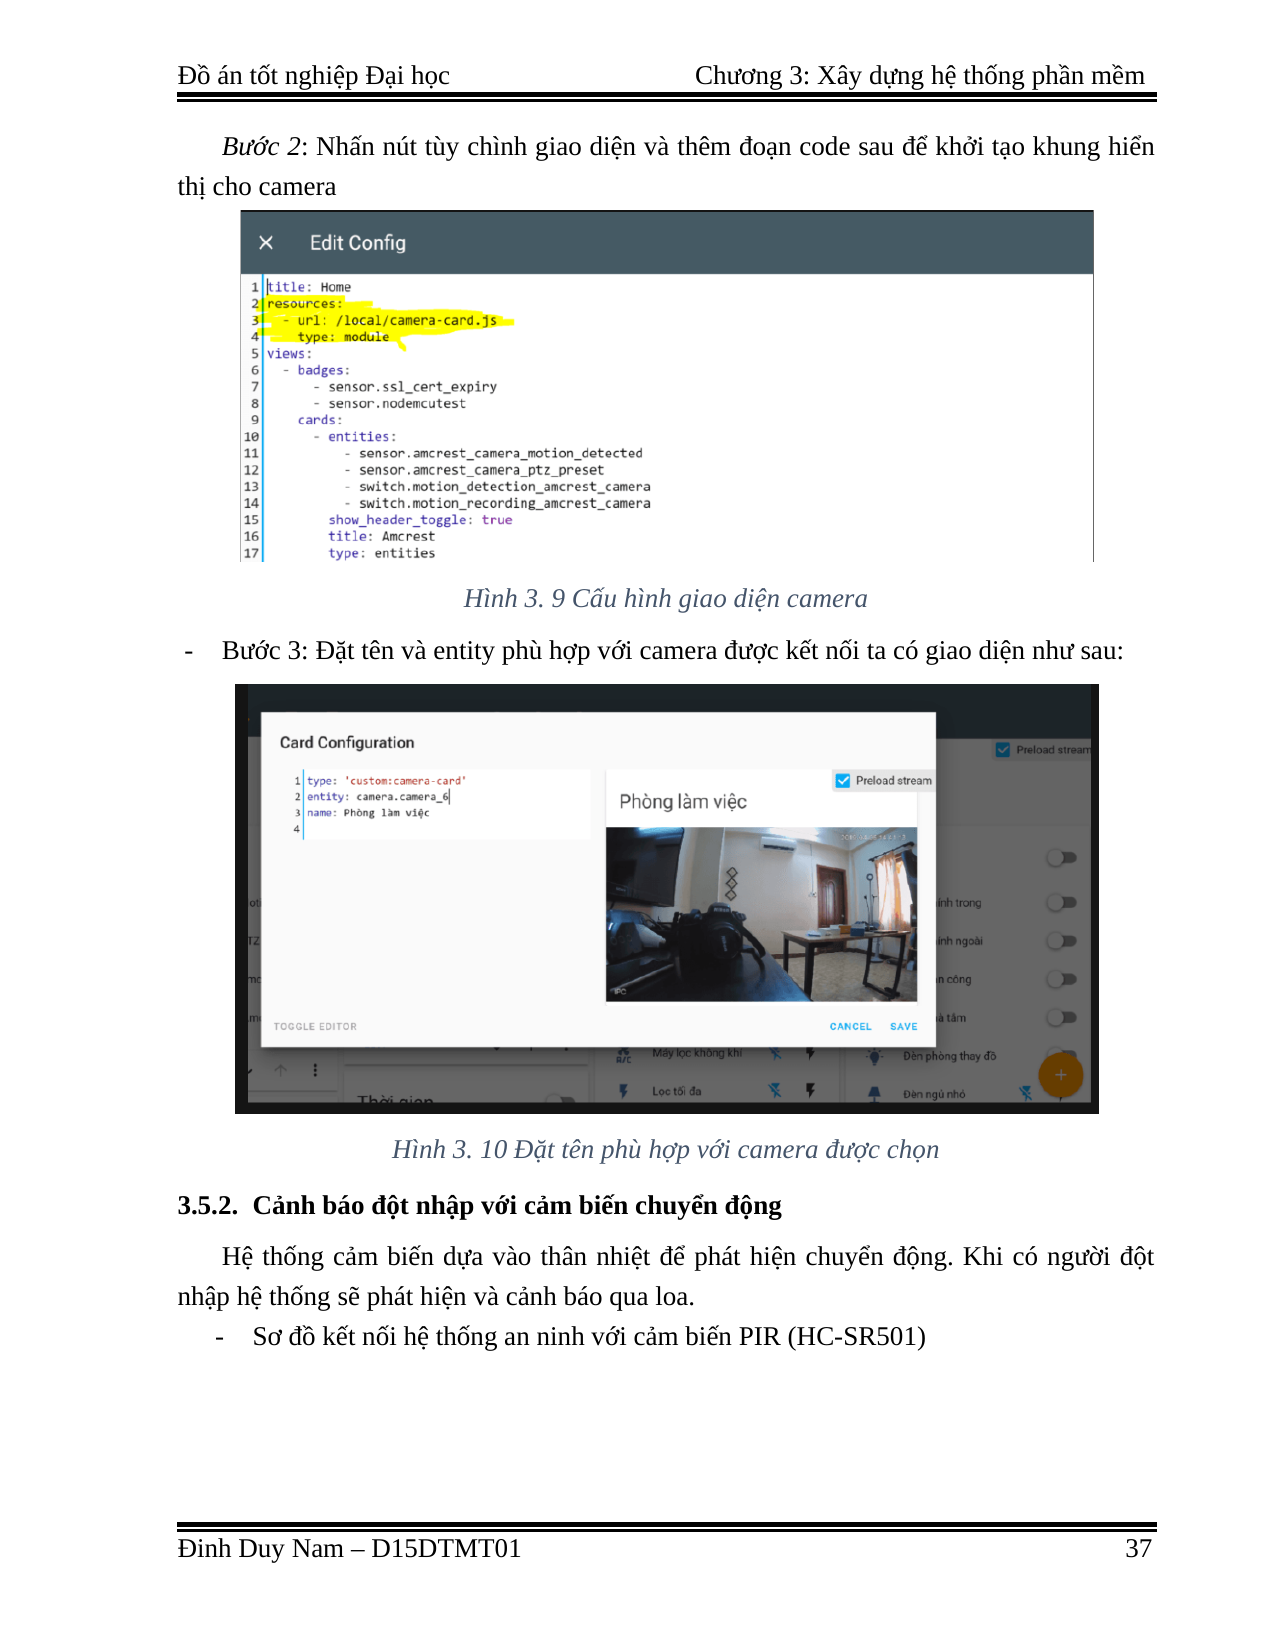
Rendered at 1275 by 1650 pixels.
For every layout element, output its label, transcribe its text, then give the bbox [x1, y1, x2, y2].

picture [240, 210, 1094, 562]
text Bước 2: Nhấn nút tùy chình giao diện và thêm đoạn code sau để khởi tạo khung hiển thị cho camera [177, 130, 1157, 201]
text Hệ thống cảm biến dựa vào thân nhiệt để phát hiện chuyển động. Khi có người đột nhập hệ thống sẽ phát hiện và cảnh báo qua loa. [177, 1239, 1157, 1311]
picture [235, 684, 1099, 1114]
text Hình 3. 10 Đặt tên phù hợp với camera được chọn [177, 1133, 1157, 1164]
text Hình 3. 9 Cấu hình giao diện camera [177, 582, 1157, 614]
list Bước 3: Đặt tên và entity phù hợp với camera được kết nối ta có giao diện như sau: [184, 634, 1157, 666]
list Cảnh báo đột nhập với cảm biến chuyển động [177, 1189, 1157, 1221]
list Sơ đồ kết nối hệ thống an ninh với cảm biến PIR (HC-SR501) [215, 1320, 1157, 1352]
